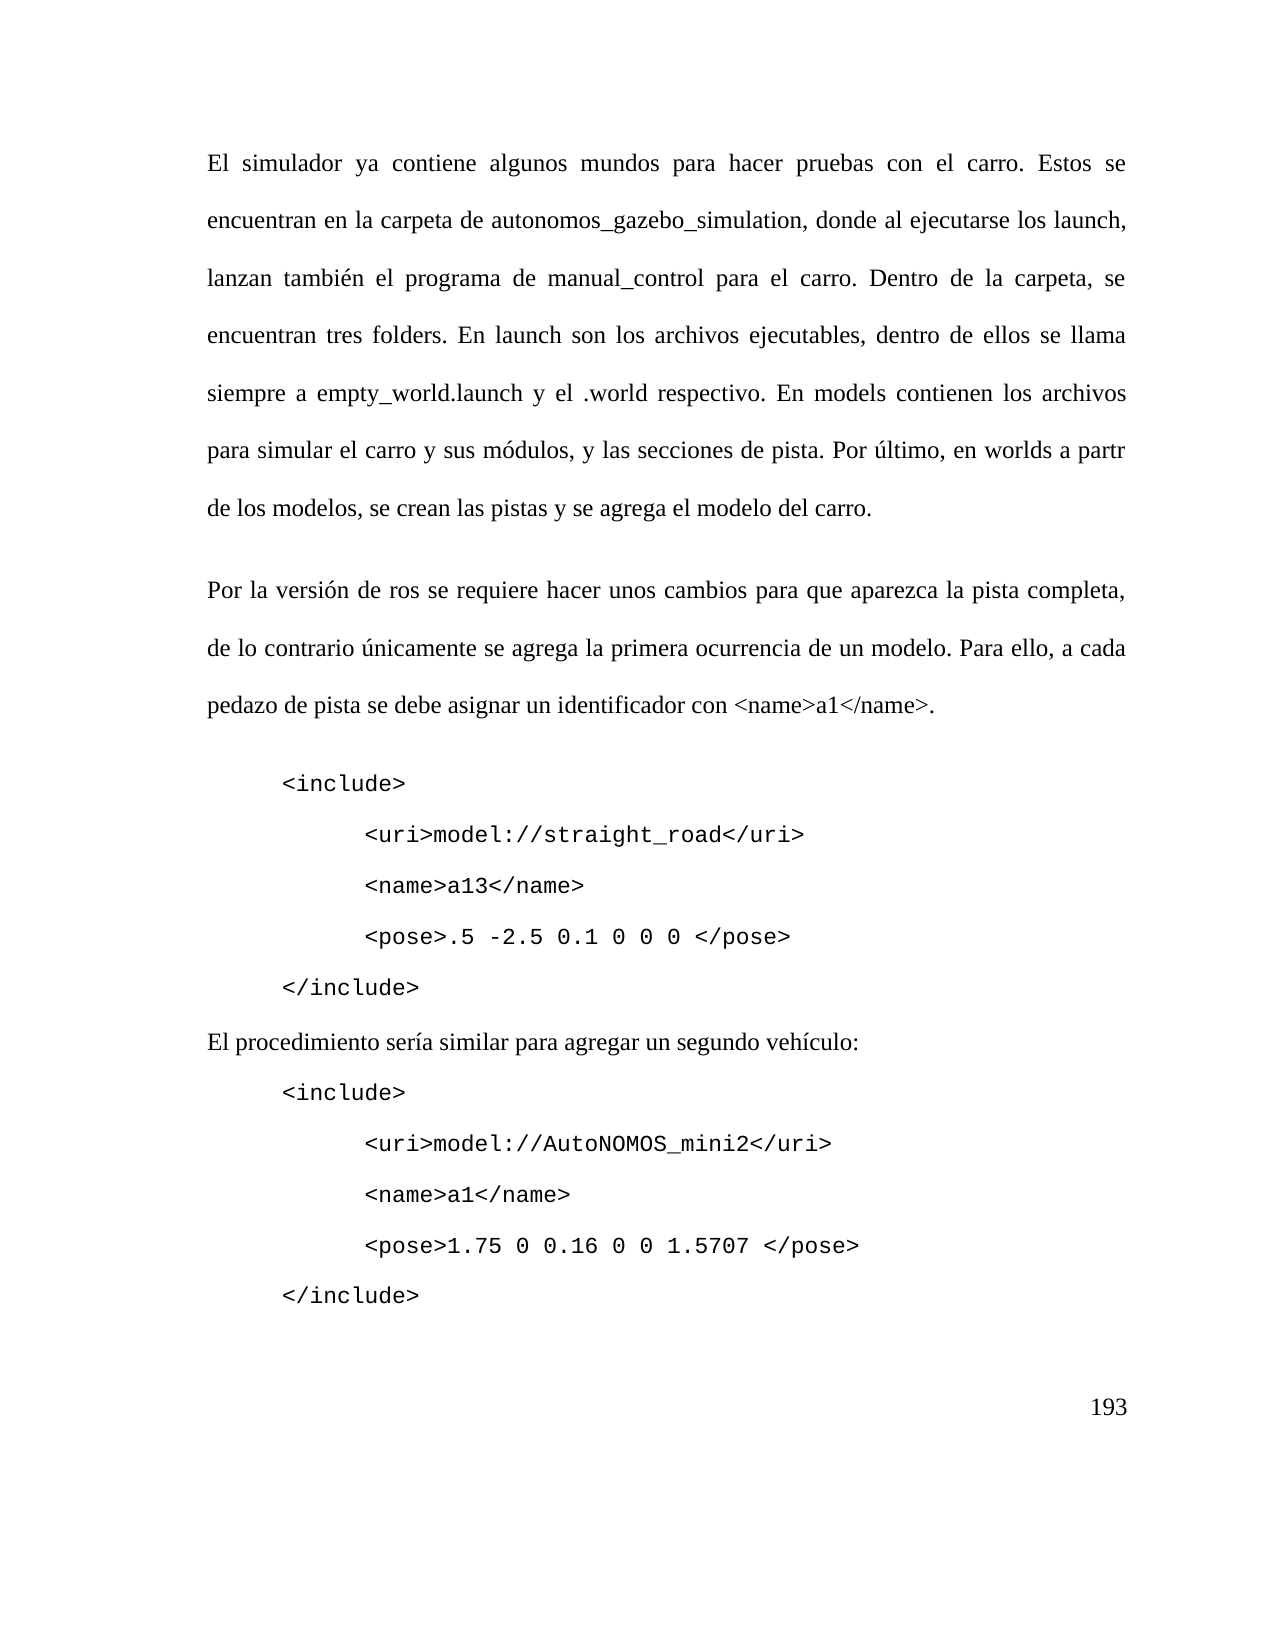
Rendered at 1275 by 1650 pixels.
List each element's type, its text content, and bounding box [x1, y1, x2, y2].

text <uri>model://AutoNOMOS_mini2</uri> [282, 1132, 1127, 1158]
text </include> [282, 976, 1127, 1002]
text Por la versión de ros se requiere hacer unos cambios para que aparezca la pista completa, de lo contrario únicamente se agrega la primera ocurrencia de un modelo. Para ello, a cada pedazo de pista se debe asignar un identificador con <name>a1</name>. [207, 575, 1127, 719]
text <name>a13</name> [282, 874, 1127, 901]
text <pose>1.75 0 0.16 0 0 1.5707 </pose> [282, 1234, 1127, 1260]
text <include> [282, 1081, 1127, 1107]
text </include> [282, 1285, 1127, 1311]
text El procedimiento sería similar para agregar un segundo vehículo: [207, 1027, 1127, 1056]
text <uri>model://straight_road</uri> [282, 824, 1127, 849]
text <include> [282, 773, 1127, 799]
text <pose>.5 -2.5 0.1 0 0 0 </pose> [282, 926, 1127, 951]
text <name>a1</name> [282, 1183, 1127, 1209]
text El simulador ya contiene algunos mundos para hacer pruebas con el carro. Estos se encuentran en la carpeta de autonomos_gazebo_simulation, donde al ejecutarse los launch, lanzan también el programa de manual_control para el carro. Dentro de la carpeta, se encuentran tres folders. En launch son los archivos ejecutables, dentro de ellos se llama siempre a empty_world.launch y el .world respectivo. En models contienen los archivos para simular el carro y sus módulos, y las secciones de pista. Por último, en worlds a partr de los modelos, se crean las pistas y se agrega el modelo del carro. [207, 148, 1127, 521]
